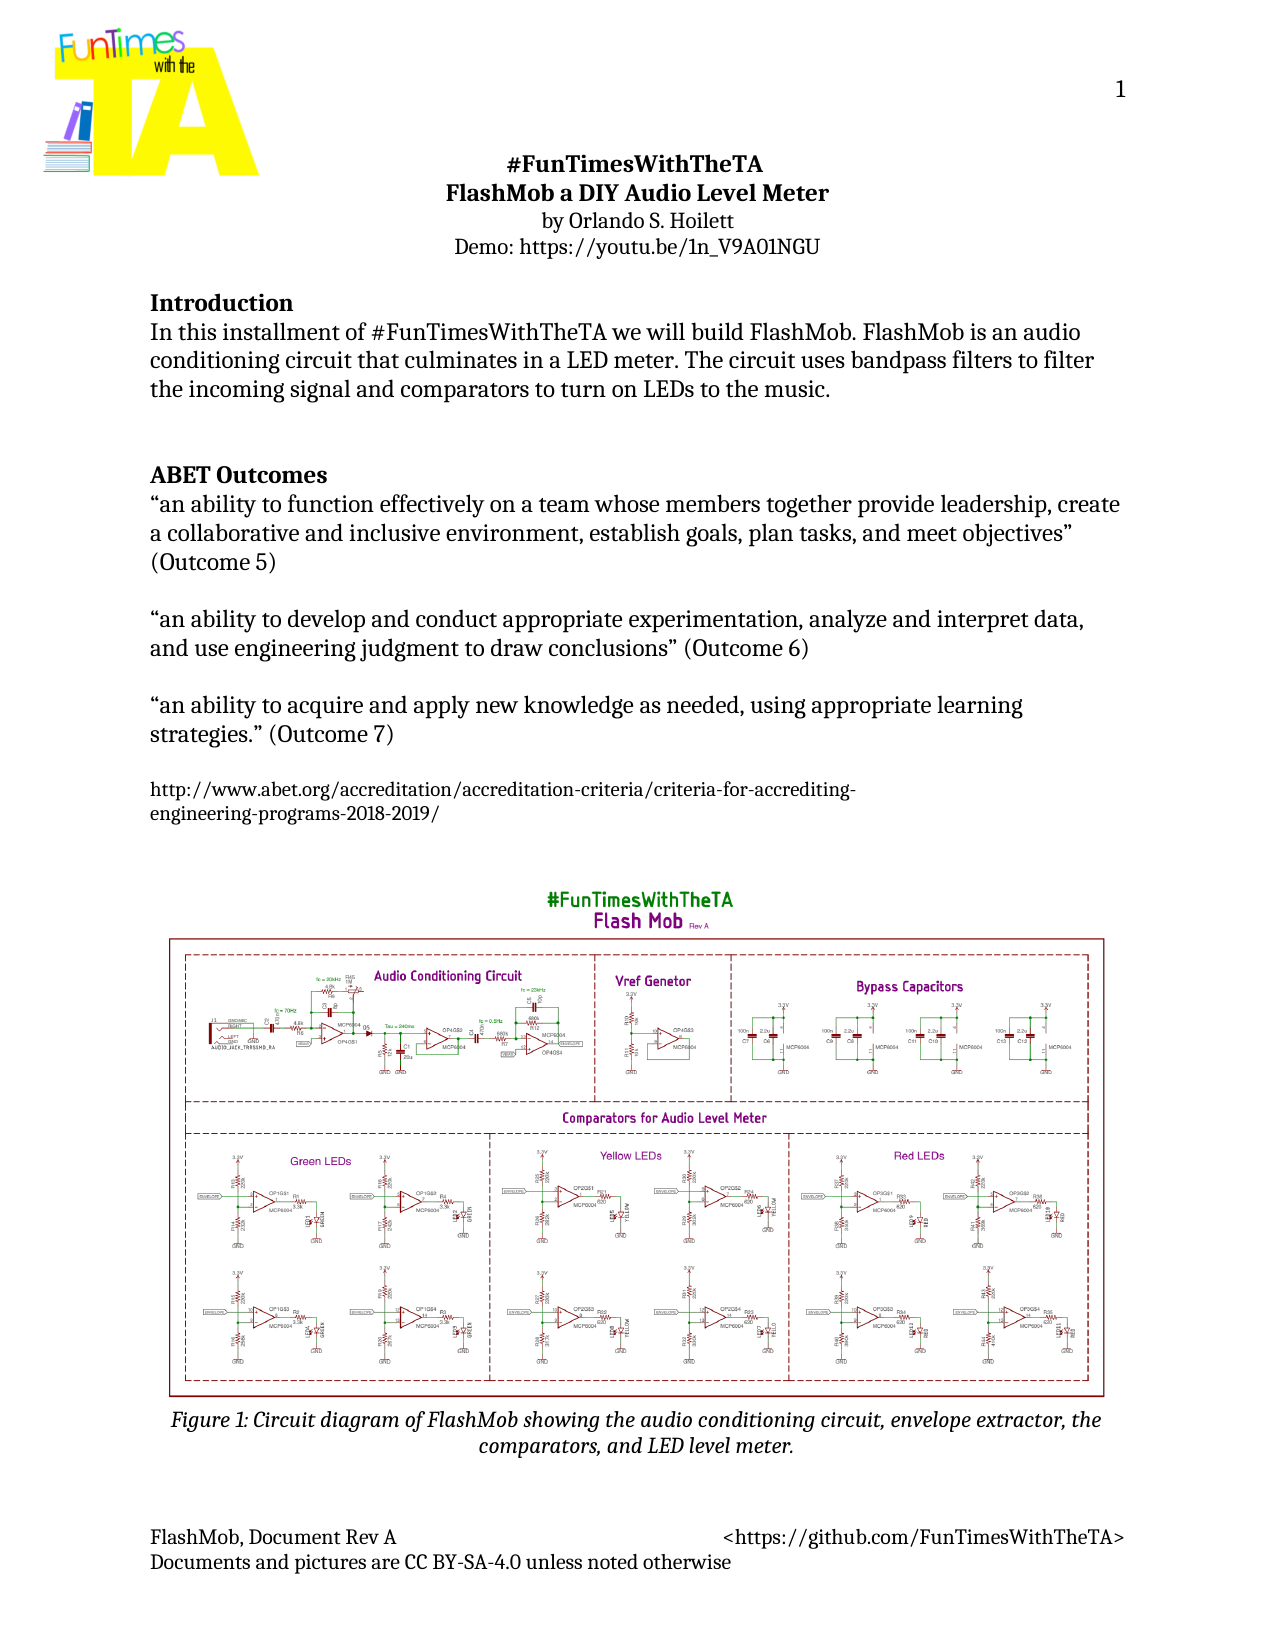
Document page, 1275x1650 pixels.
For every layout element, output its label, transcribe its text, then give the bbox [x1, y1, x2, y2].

text by Orlando S. Hoilett [150, 207, 1125, 234]
text Figure 1: Circuit diagram of FlashMob showing the audio conditioning circuit, envelope extractor, the comparators, and LED level meter. [150, 1407, 1125, 1460]
text “an ability to acquire and apply new knowledge as needed, using appropriate learning strategies.” (Outcome 7) [150, 691, 1125, 749]
text #FunTimesWithTheTA FlashMob a DIY Audio Level Meter [150, 150, 1125, 207]
text “an ability to develop and conduct appropriate experimentation, analyze and interpret data, and use engineering judgment to draw conclusions” (Outcome 6) [150, 605, 1125, 663]
text http://www.abet.org/accreditation/accreditation-criteria/criteria-for-accrediting- [150, 778, 1125, 802]
text Demo: https://youtu.be/1n_V9A01NGU [150, 234, 1125, 260]
picture [40, 19, 272, 189]
text “an ability to function effectively on a team whose members together provide leadership, create a collaborative and inclusive environment, establish goals, plan tasks, and meet objectives” (Outcome 5) [150, 490, 1125, 576]
text Introduction [150, 289, 1125, 318]
text engineering-programs-2018-2019/ [150, 802, 1125, 826]
text ABET Outcomes [150, 461, 1125, 490]
text In this installment of #FunTimesWithTheTA we will build FlashMob. FlashMob is an audio conditioning circuit that culminates in a LED meter. The circuit uses bandpass filters to filter the incoming signal and comparators to turn on LEDs to the music. [150, 318, 1125, 404]
